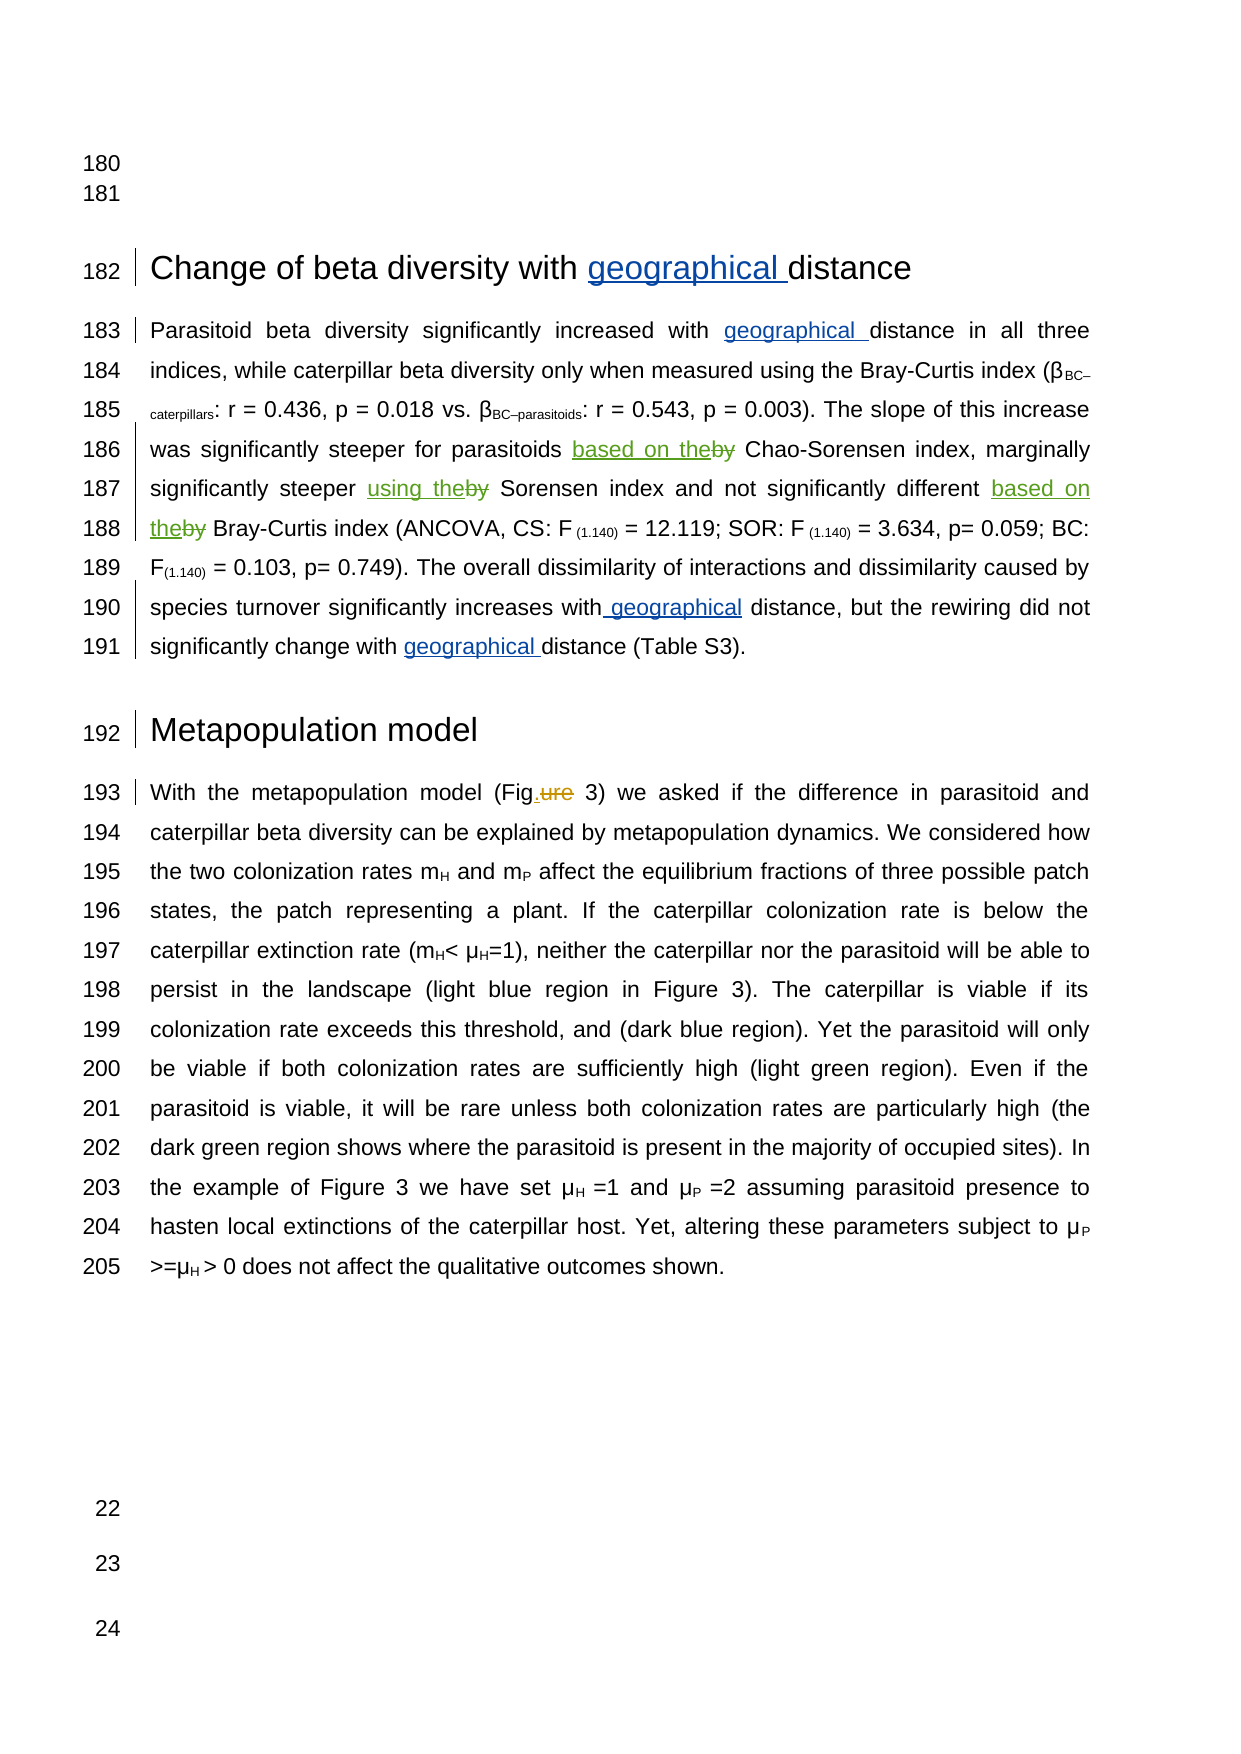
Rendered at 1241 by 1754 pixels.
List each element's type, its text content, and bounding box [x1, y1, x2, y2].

subtitle Metapopulation model [150, 710, 1090, 748]
subtitle Change of beta diversity with distance [150, 248, 1090, 286]
text With the metapopulation model (Fig 3) we asked if the difference in parasitoid and caterpillar beta diversity can be explained by metapopulation dynamics. We considered how the two colonization rates mH and mP affect the equilibrium fractions of three possible patch states, the patch representing a plant. If the caterpillar colonization rate is below the caterpillar extinction rate (mH< μH=1), neither the caterpillar nor the parasitoid will be able to persist in the landscape (light blue region in Figure 3). The caterpillar is viable if its colonization rate exceeds this threshold, and (dark blue region). Yet the parasitoid will only be viable if both colonization rates are sufficiently high (light green region). Even if the parasitoid is viable, it will be rare unless both colonization rates are particularly high (the dark green region shows where the parasitoid is present in the majority of occupied sites). In the example of Figure 3 we have set μH =1 and μP =2 assuming parasitoid presence to hasten local extinctions of the caterpillar host. Yet, altering these parameters subject to μP >=μH > 0 does not affect the qualitative outcomes shown. [150, 779, 1090, 1279]
text Parasitoid beta diversity significantly increased with distance in all three indices, while caterpillar beta diversity only when measured using the Bray-Curtis index (βBC–caterpillars: r = 0.436, p = 0.018 vs. βBC–parasitoids: r = 0.543, p = 0.003). The slope of this increase was significantly steeper for parasitoids Chao-Sorensen index, marginally significantly steeper Sorensen index and not significantly different Bray-Curtis index (ANCOVA, CS: F (1.140) = 12.119; SOR: F (1.140) = 3.634, p= 0.059; BC: F(1.140) = 0.103, p= 0.749). The overall dissimilarity of interactions and dissimilarity caused by species turnover significantly increases with distance, but the rewiring did not significantly change with distance (Table S3). [150, 317, 1090, 659]
